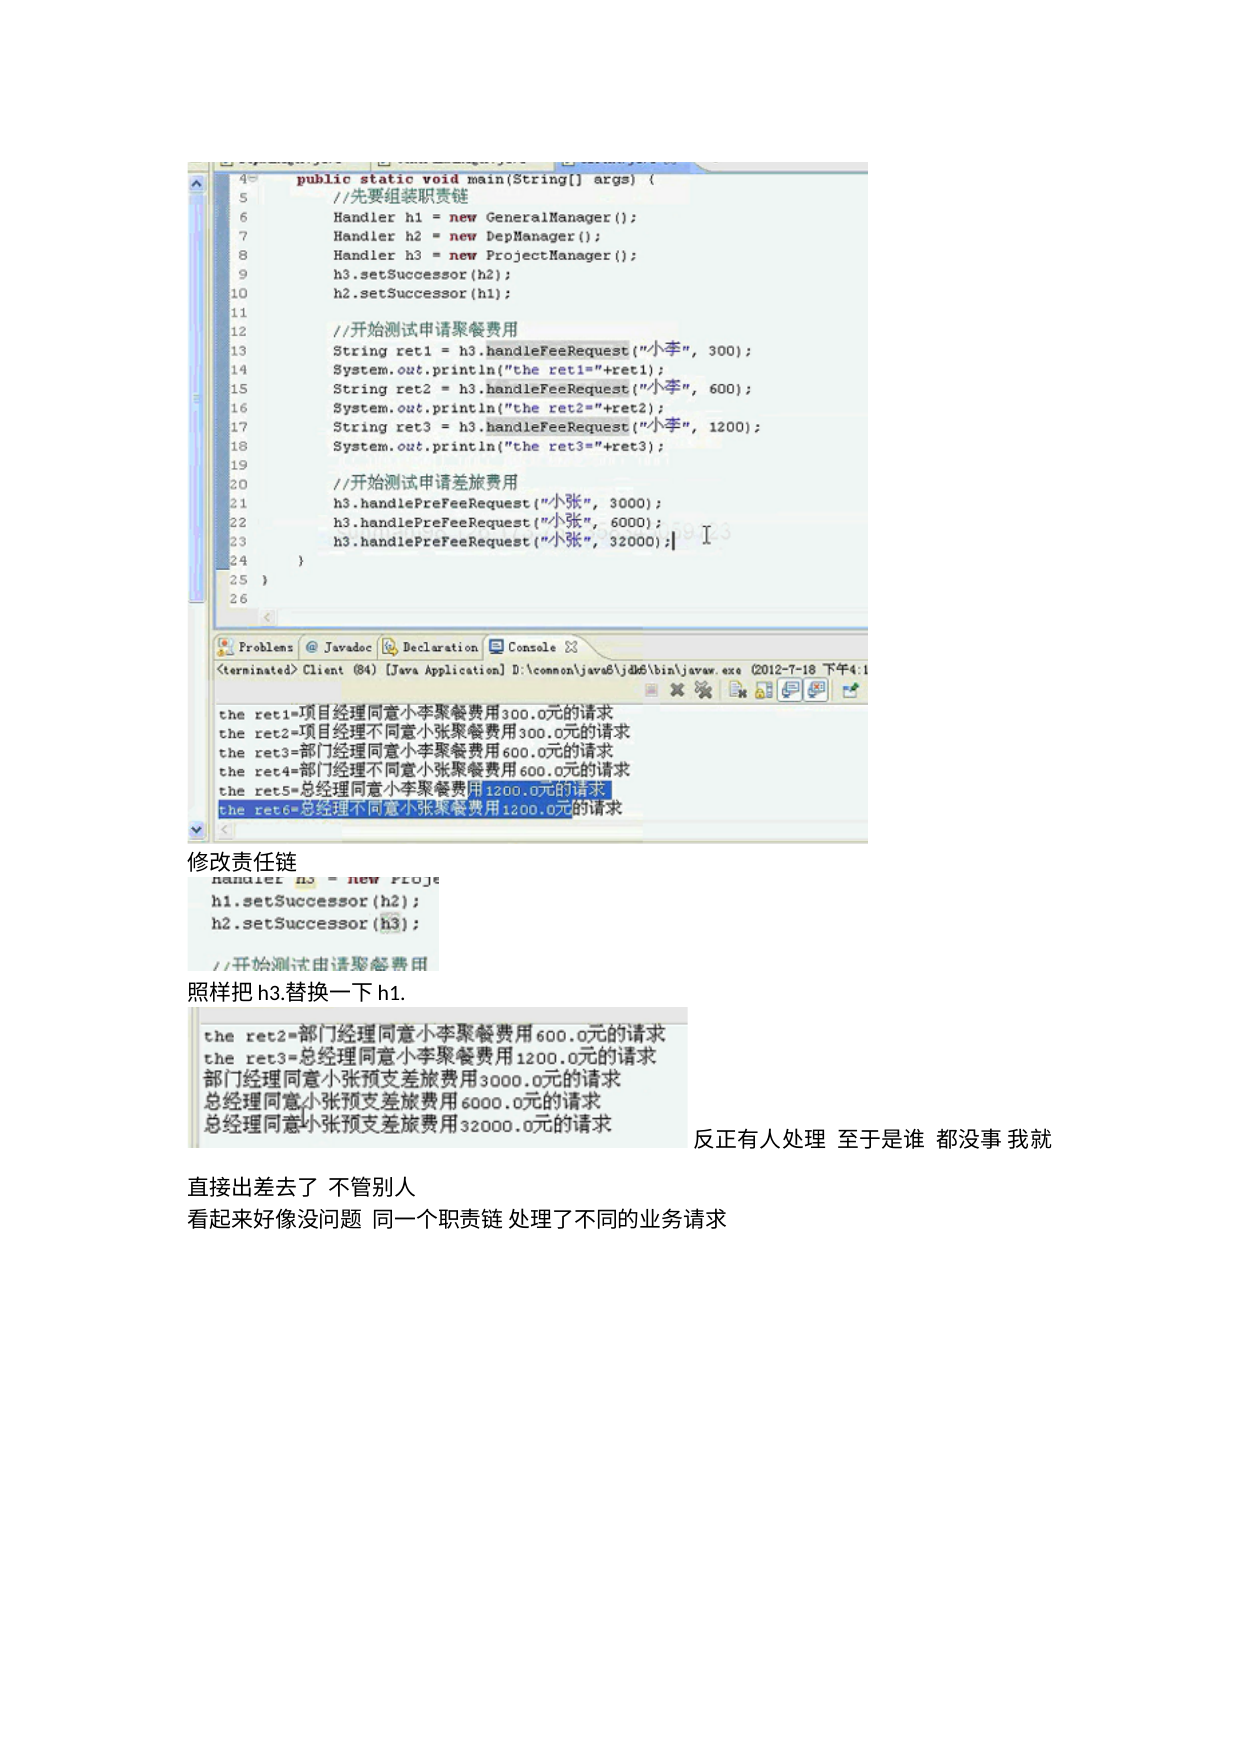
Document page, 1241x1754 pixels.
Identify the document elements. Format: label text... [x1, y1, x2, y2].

text 照样把h3.替换一下h1. [187, 974, 1053, 1007]
picture [187, 1007, 688, 1148]
text 看起来好像没问题 同一个职责链 处理了不同的业务请求 [187, 1202, 1053, 1234]
picture [187, 162, 868, 844]
picture [187, 877, 439, 971]
text 修改责任链 [187, 844, 1053, 877]
